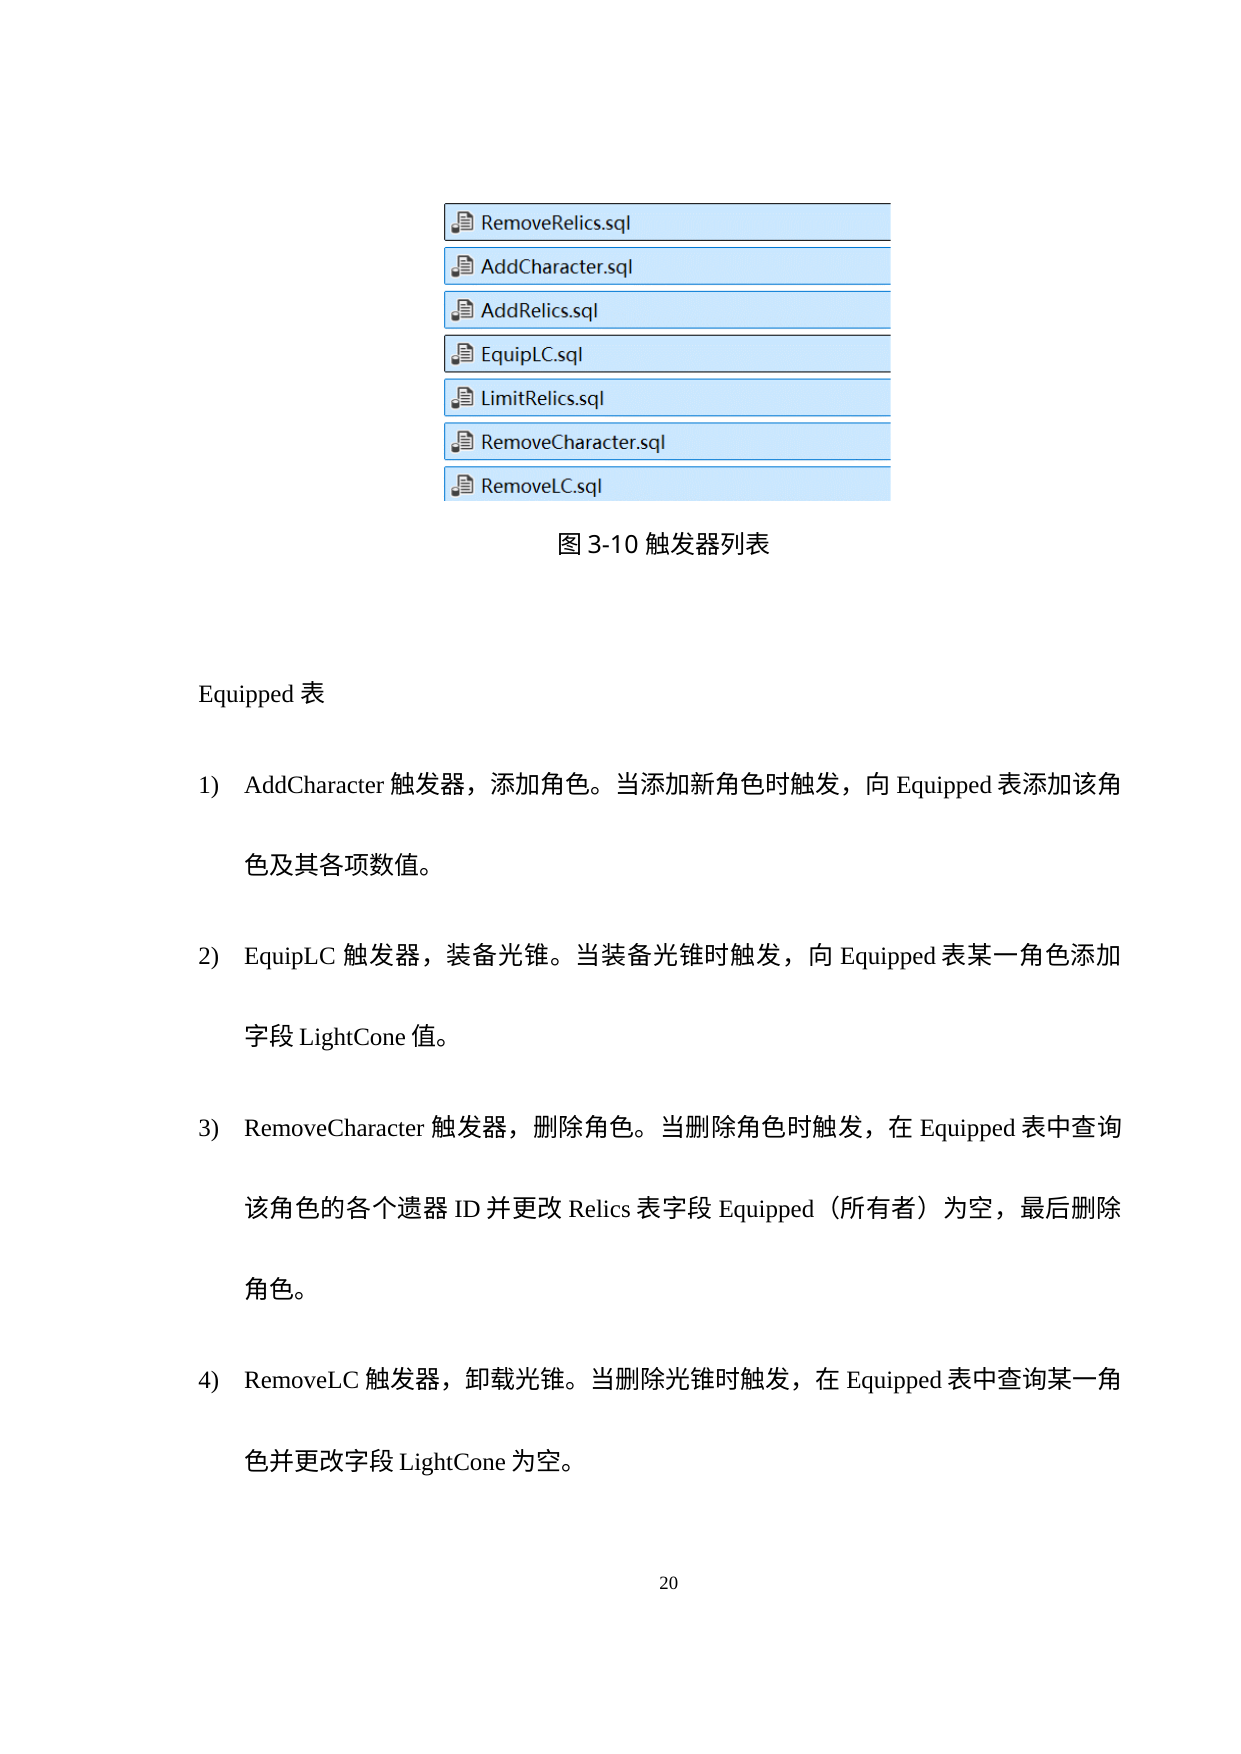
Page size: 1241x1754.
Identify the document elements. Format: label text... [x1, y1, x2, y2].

picture [436, 196, 891, 501]
list RemoveCharacter 触发器，删除角色。当删除角色时触发，在Equipped表中查询该角色的各个遗器ID并更改Relics表字段Equipped（所有者）为空，最后删除角色。 [198, 1093, 1122, 1320]
list AddCharacter 触发器，添加角色。当添加新角色时触发，向Equipped表添加该角色及其各项数值。 [198, 750, 1122, 896]
list EquipLC 触发器，装备光锥。当装备光锥时触发，向Equipped表某一角色添加字段LightCone值。 [198, 921, 1122, 1067]
list RemoveLC 触发器，卸载光锥。当删除光锥时触发，在Equipped表中查询某一角色并更改字段LightCone为空。 [198, 1346, 1122, 1492]
